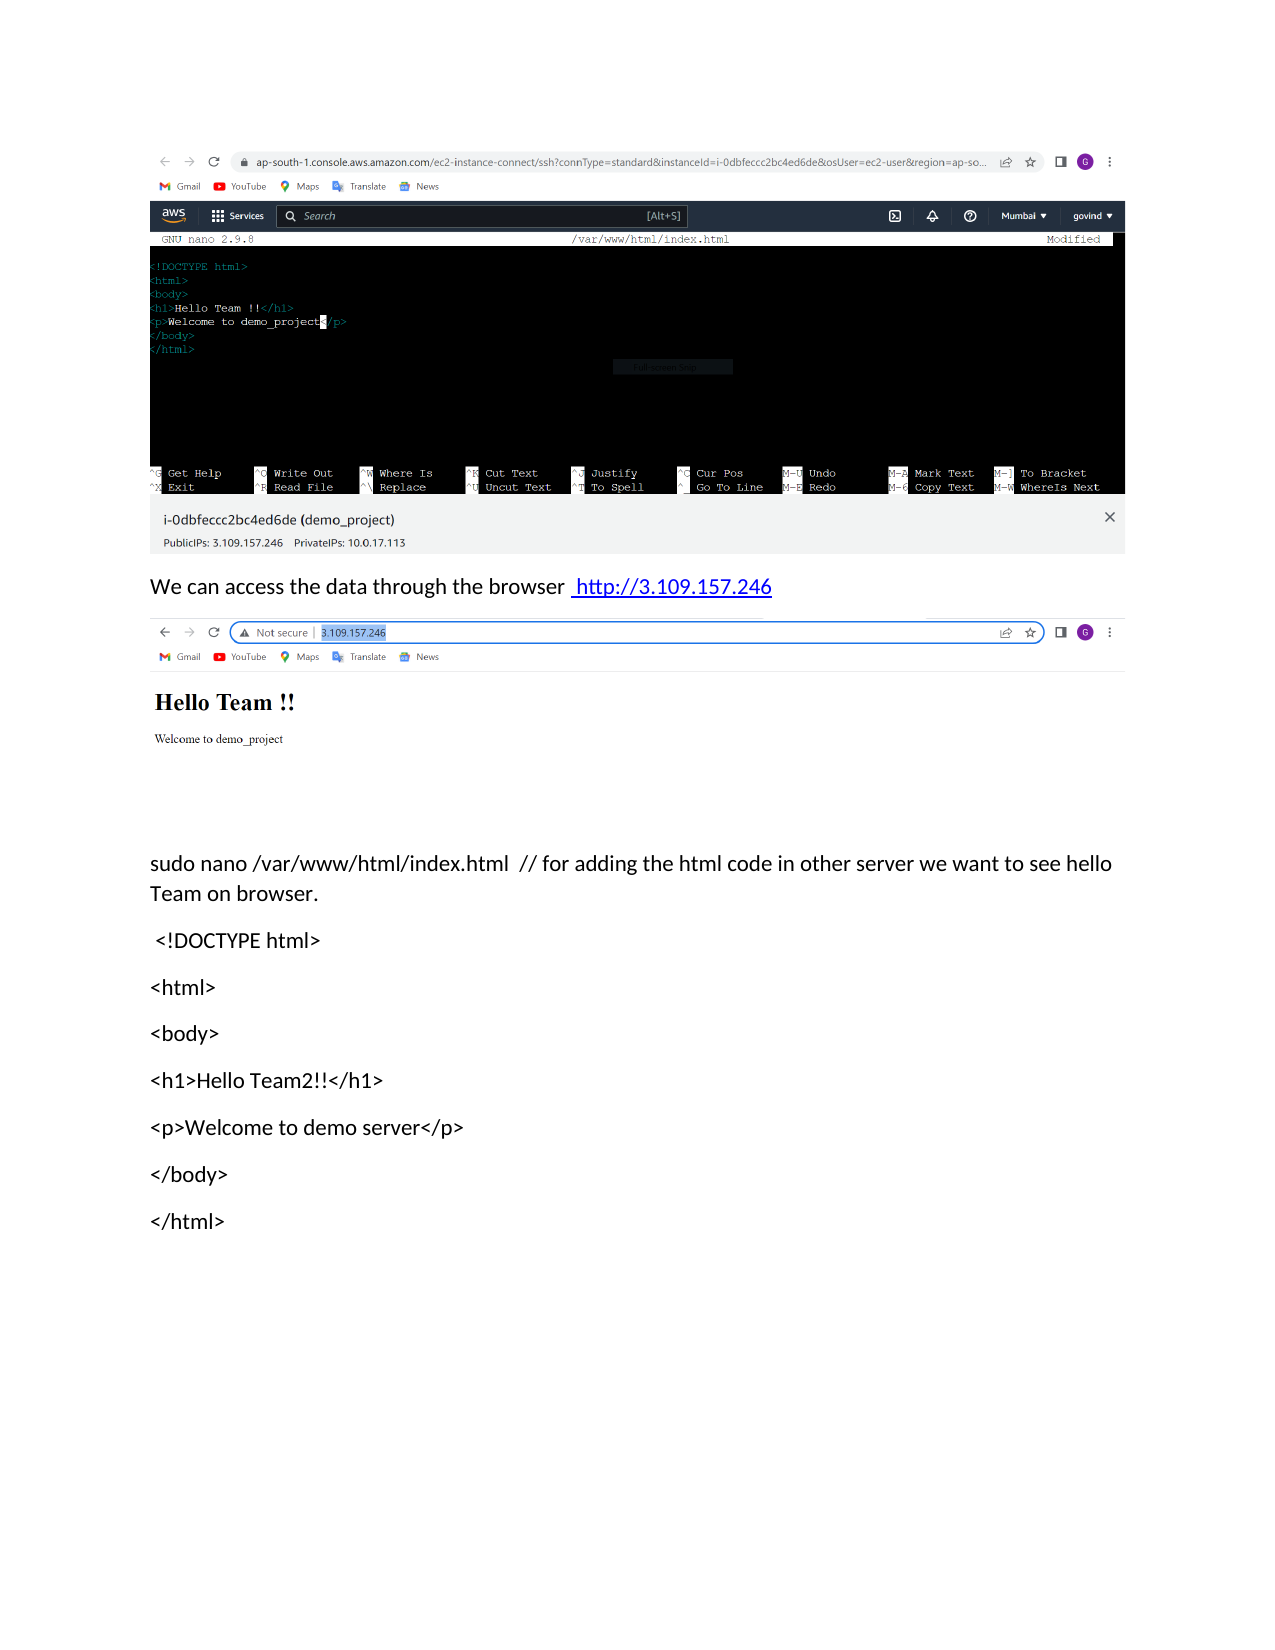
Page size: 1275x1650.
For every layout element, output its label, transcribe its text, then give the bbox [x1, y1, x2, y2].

text <body> [150, 1019, 1125, 1047]
text </html> [150, 1207, 1125, 1235]
text We can access the data through the browser http://3.109.157.246 [150, 572, 1125, 600]
text sudo nano /var/www/html/index.html // for adding the html code in other server we want to see hello Team on browser. [150, 849, 1125, 907]
picture [150, 150, 1125, 554]
text </body> [150, 1160, 1125, 1188]
text <!DOCTYPE html> [150, 926, 1125, 954]
text <h1>Hello Team2!!</h1> [150, 1066, 1125, 1094]
picture [150, 618, 1125, 783]
text <html> [150, 973, 1125, 1001]
text <p>Welcome to demo server</p> [150, 1113, 1125, 1141]
